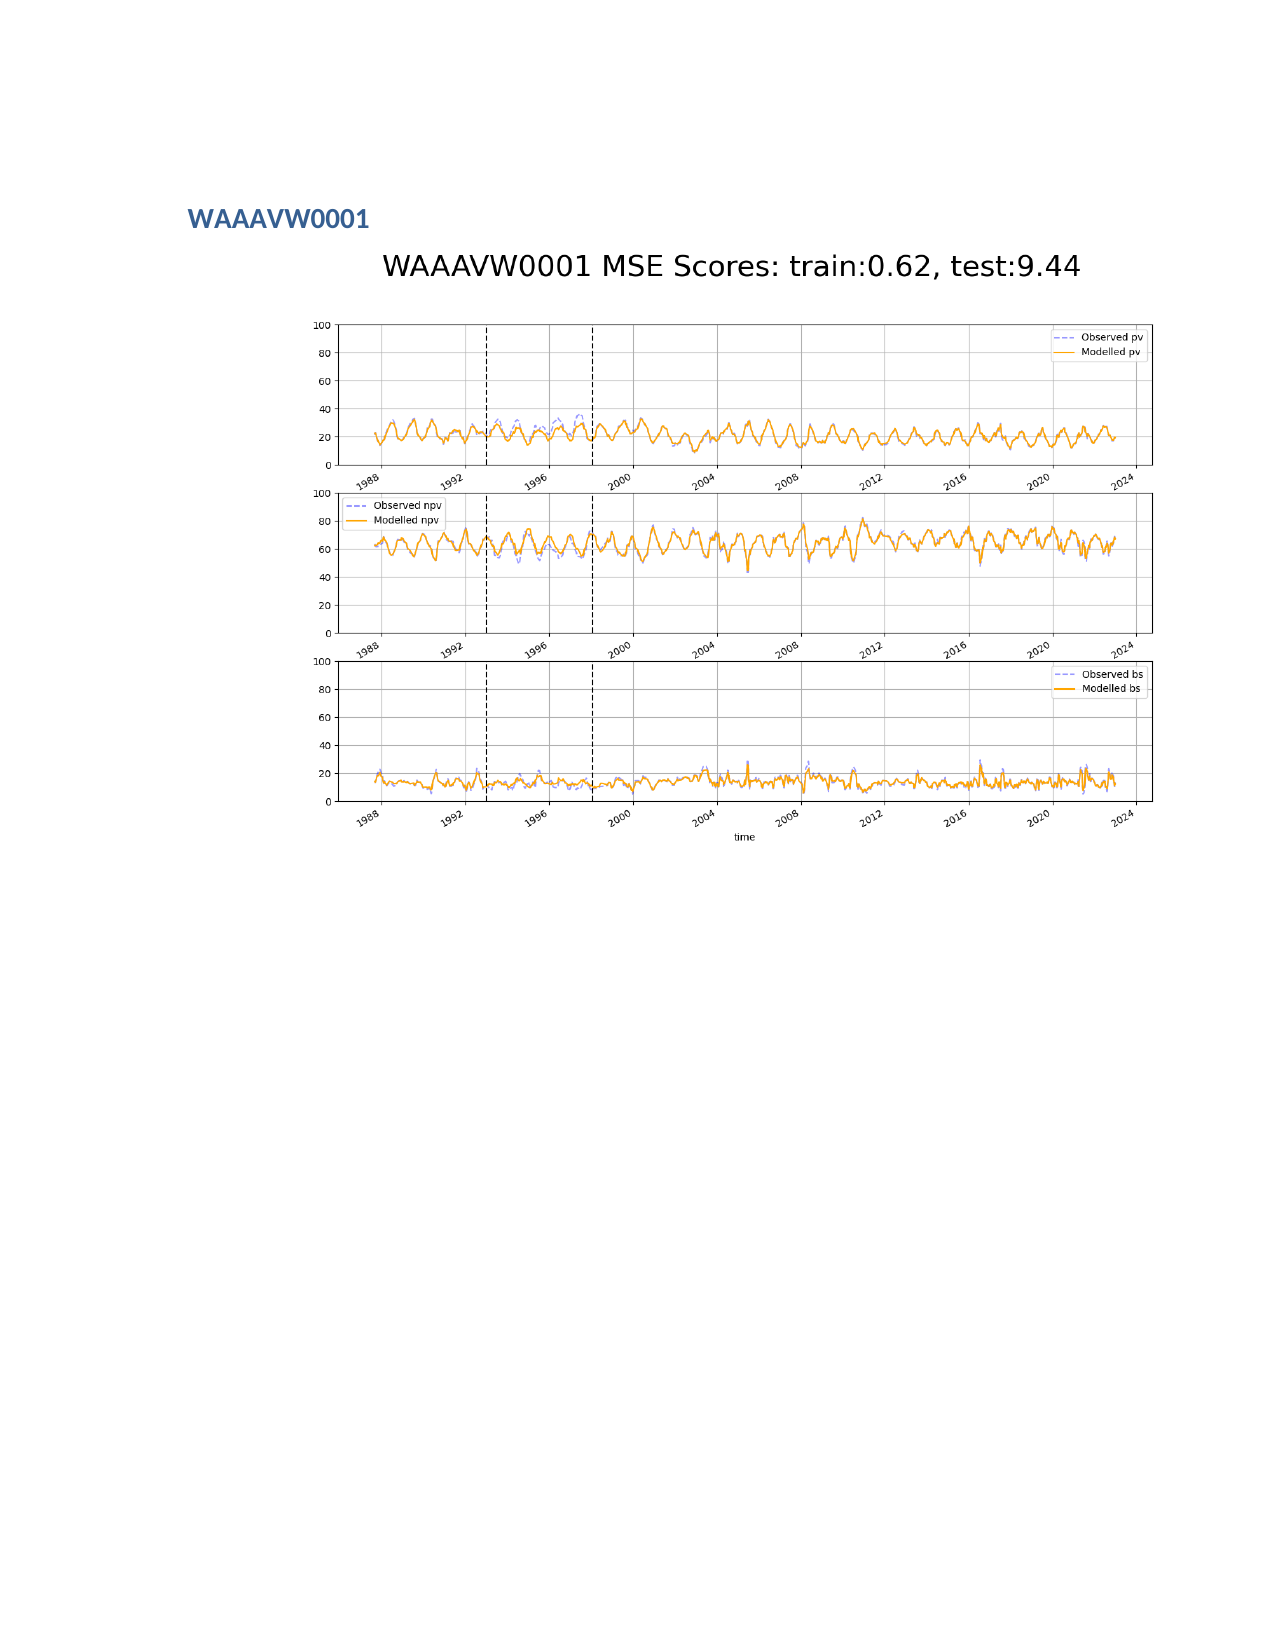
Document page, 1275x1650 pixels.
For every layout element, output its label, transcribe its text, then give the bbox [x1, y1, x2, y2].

picture [206, 241, 1257, 941]
subtitle WAAAVW0001 [187, 200, 1087, 236]
